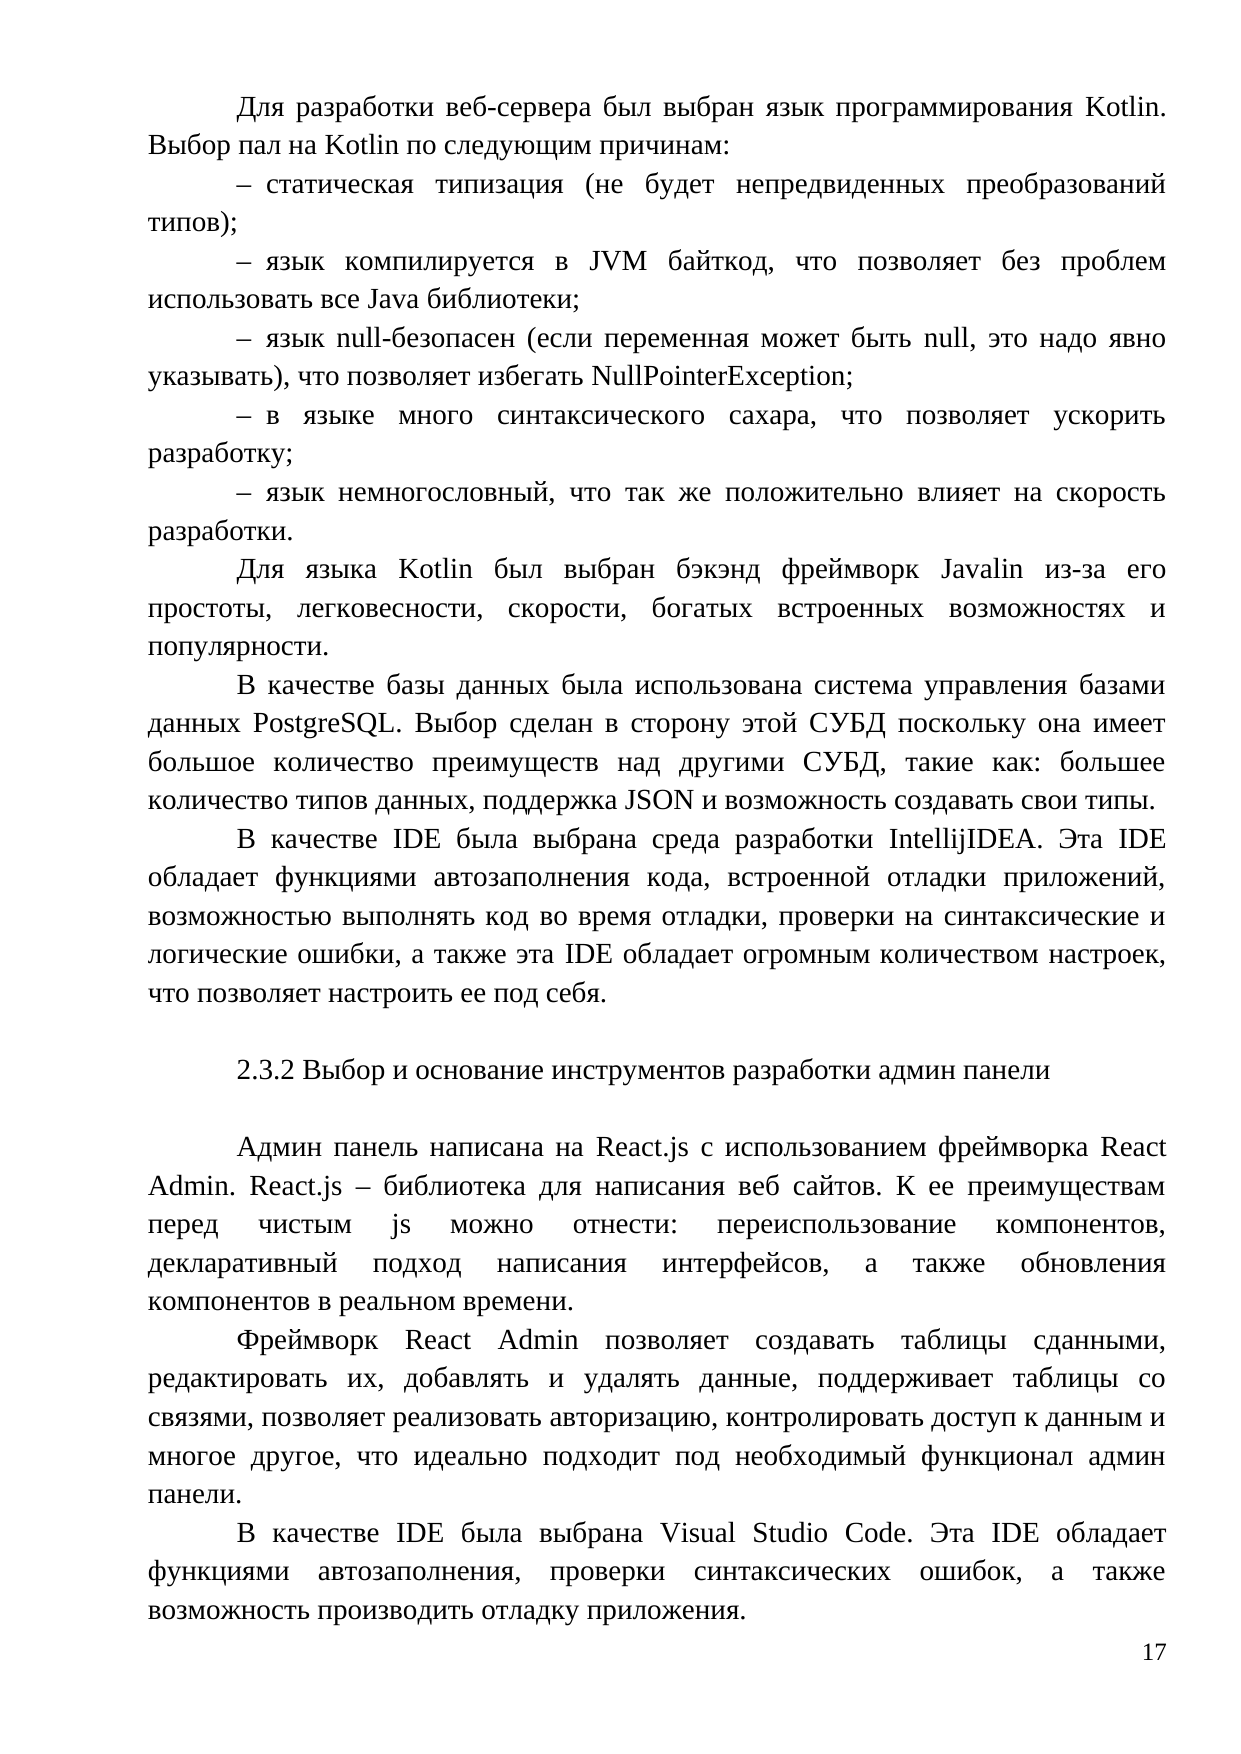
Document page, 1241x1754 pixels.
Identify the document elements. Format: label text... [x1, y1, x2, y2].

list язык немногословный, что так же положительно влияет на скорость разработки. [148, 474, 1167, 546]
list язык компилируется в JVM байткод, что позволяет без проблем использовать все Java библиотеки; [148, 243, 1167, 315]
text Админ панель написана на React.js с использованием фреймворка React Admin. React.js – библиотека для написания веб сайтов. К ее преимуществам перед чистым js можно отнести: переиспользование компонентов, декларативный подход написания интерфейсов, а также обновления компонентов в реальном времени. [148, 1129, 1167, 1317]
text В качестве IDE была выбрана Visual Studio Code. Эта IDE обладает функциями автозаполнения, проверки синтаксических ошибок, а также возможность производить отладку приложения. [148, 1515, 1167, 1625]
text Фреймворк React Admin позволяет создавать таблицы сданными, редактировать их, добавлять и удалять данные, поддерживает таблицы со связями, позволяет реализовать авторизацию, контролировать доступ к данным и многое другое, что идеально подходит под необходимый функционал админ панели. [148, 1322, 1167, 1510]
text 2.3.2 Выбор и основание инструментов разработки админ панели [148, 1052, 1167, 1086]
text Для языка Kotlin был выбран бэкэнд фреймворк Javalin из-за его простоты, легковесности, скорости, богатых встроенных возможностях и популярности. [148, 551, 1167, 662]
text В качестве IDE была выбрана среда разработки IntellijIDEA. Эта IDE обладает функциями автозаполнения кода, встроенной отладки приложений, возможностью выполнять код во время отладки, проверки на синтаксические и логические ошибки, а также эта IDE обладает огромным количеством настроек, что позволяет настроить ее под себя. [148, 821, 1167, 1009]
list статическая типизация (не будет непредвиденных преобразований типов); [148, 166, 1167, 238]
list язык null-безопасен (если переменная может быть null, это надо явно указывать), что позволяет избегать NullPointerException; [148, 320, 1167, 392]
text Для разработки веб-сервера был выбран язык программирования Kotlin. Выбор пал на Kotlin по следующим причинам: [148, 89, 1167, 161]
list в языке много синтаксического сахара, что позволяет ускорить разработку; [148, 397, 1167, 469]
text В качестве базы данных была использована система управления базами данных PostgreSQL. Выбор сделан в сторону этой СУБД поскольку она имеет большое количество преимуществ над другими СУБД, такие как: большее количество типов данных, поддержка JSON и возможность создавать свои типы. [148, 667, 1167, 816]
